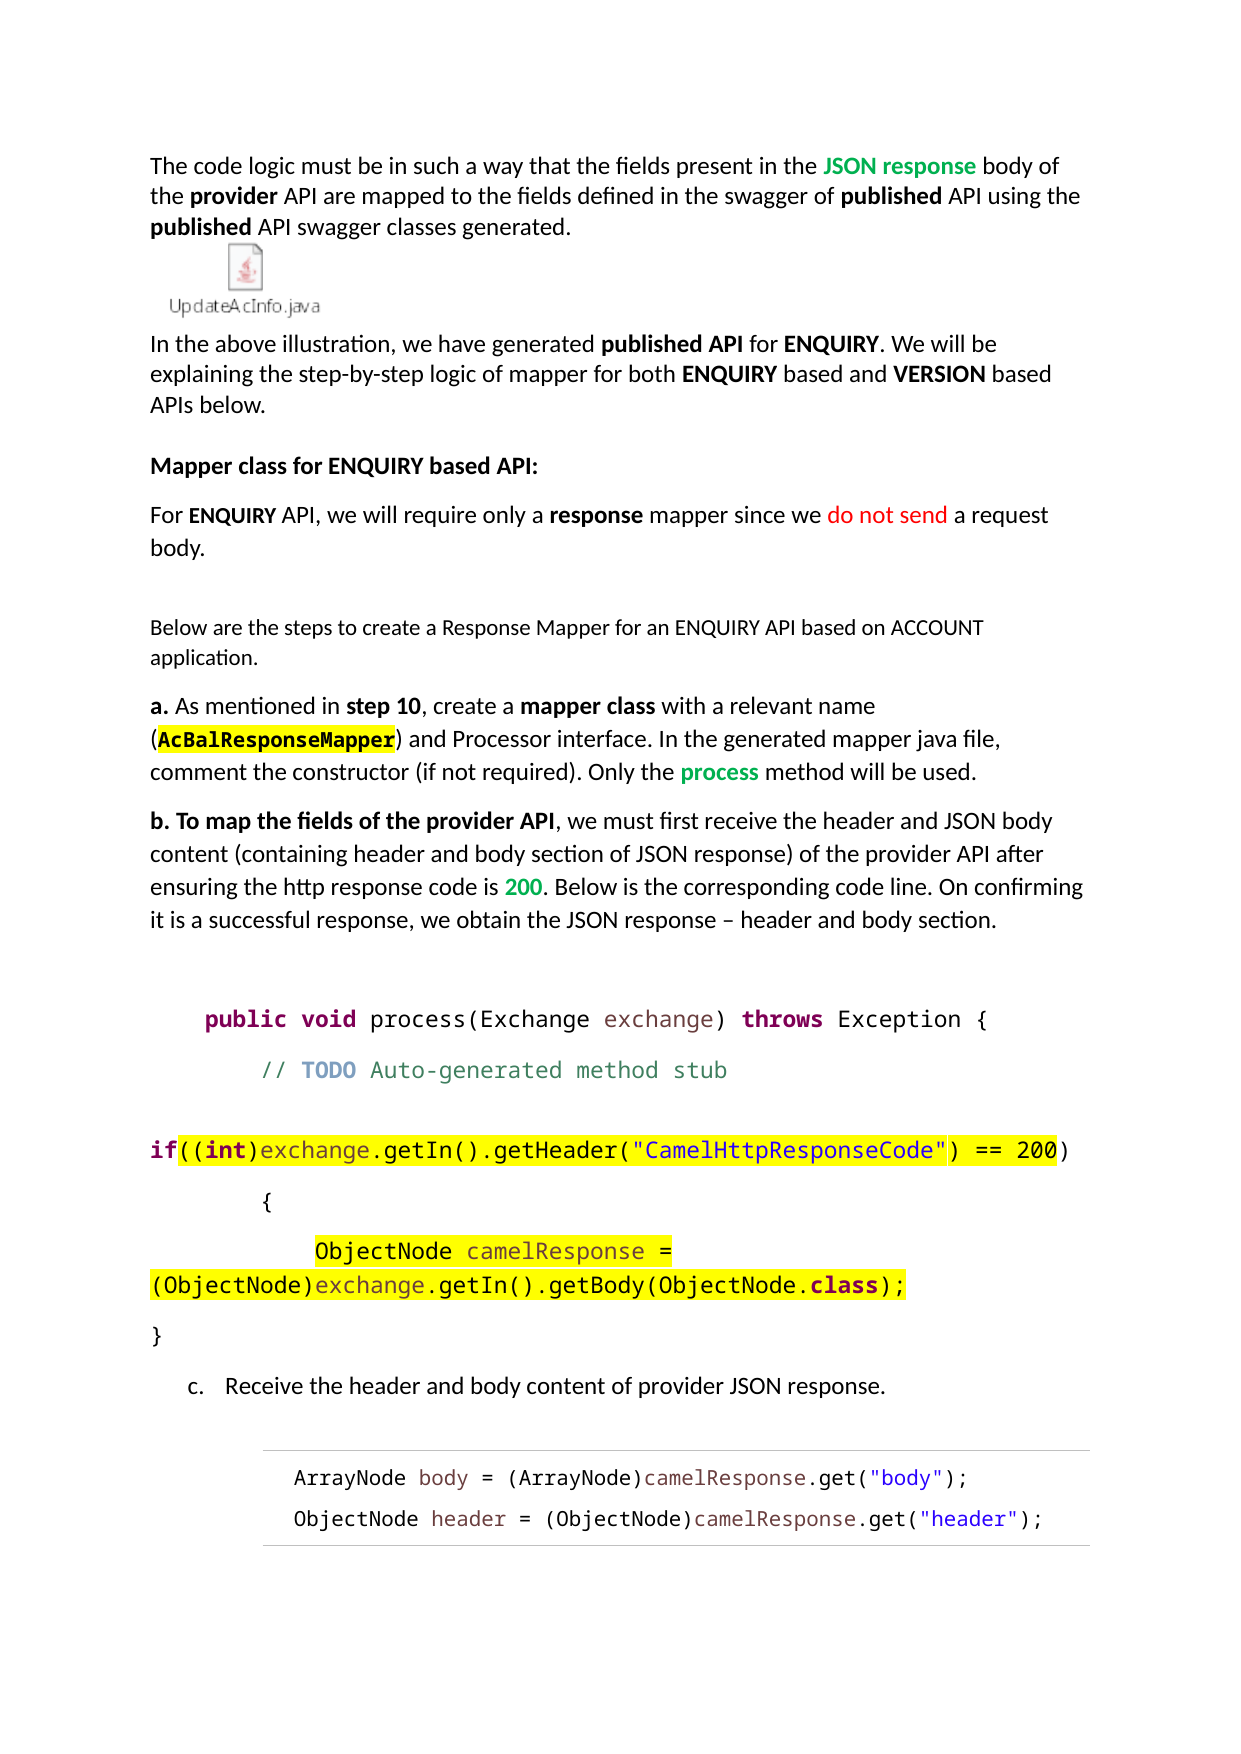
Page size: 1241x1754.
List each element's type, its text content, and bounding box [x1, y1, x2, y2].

table_header ArrayNode body = (ArrayNode)camelResponse.get("body"); ObjectNode header = (ObjectNode)camelResponse.get("header"); [263, 1451, 1090, 1545]
text { [150, 1185, 1090, 1216]
text The code logic must be in such a way that the fields present in the JSON response body of the provider API are mapped to the fields defined in the swagger of published API using the published API swagger classes generated. [572, 150, 1090, 242]
text Mapper class for ENQUIRY based API: [150, 450, 1090, 481]
text In the above illustration, we have generated published API for ENQUIRY. We will be explaining the step-by-step logic of mapper for both ENQUIRY based and VERSION based APIs below. [150, 328, 1090, 419]
text For ENQUIRY API, we will require only a response mapper since we do not send a request body. [150, 500, 1090, 563]
text // TODO Auto-generated method stub [150, 1053, 1090, 1085]
list Receive the header and body content of provider JSON response. [187, 1370, 1090, 1400]
text if((int)exchange.getIn().getHeader("CamelHttpResponseCode") == 200) [150, 1104, 1090, 1166]
text public void process(Exchange exchange) throws Exception { [150, 1003, 1090, 1034]
text Below are the steps to create a Response Mapper for an ENQUIRY API based on ACCOUNT application. [150, 613, 1090, 671]
text b. To map the fields of the provider API, we must first receive the header and JSON body content (containing header and body section of JSON response) of the provider API after ensuring the http response code is 200. Below is the corresponding code line. On confirming it is a successful response, we obtain the JSON response – header and body section. [150, 805, 1090, 934]
text } [150, 1319, 1090, 1351]
text ObjectNode camelResponse = (ObjectNode)exchange.getIn().getBody(ObjectNode.class); [150, 1235, 1090, 1300]
text a. As mentioned in step 10, create a mapper class with a relevant name (AcBalResponseMapper) and Processor interface. In the generated mapper java file, comment the constructor (if not required). Only the process method will be used. [150, 690, 1090, 786]
